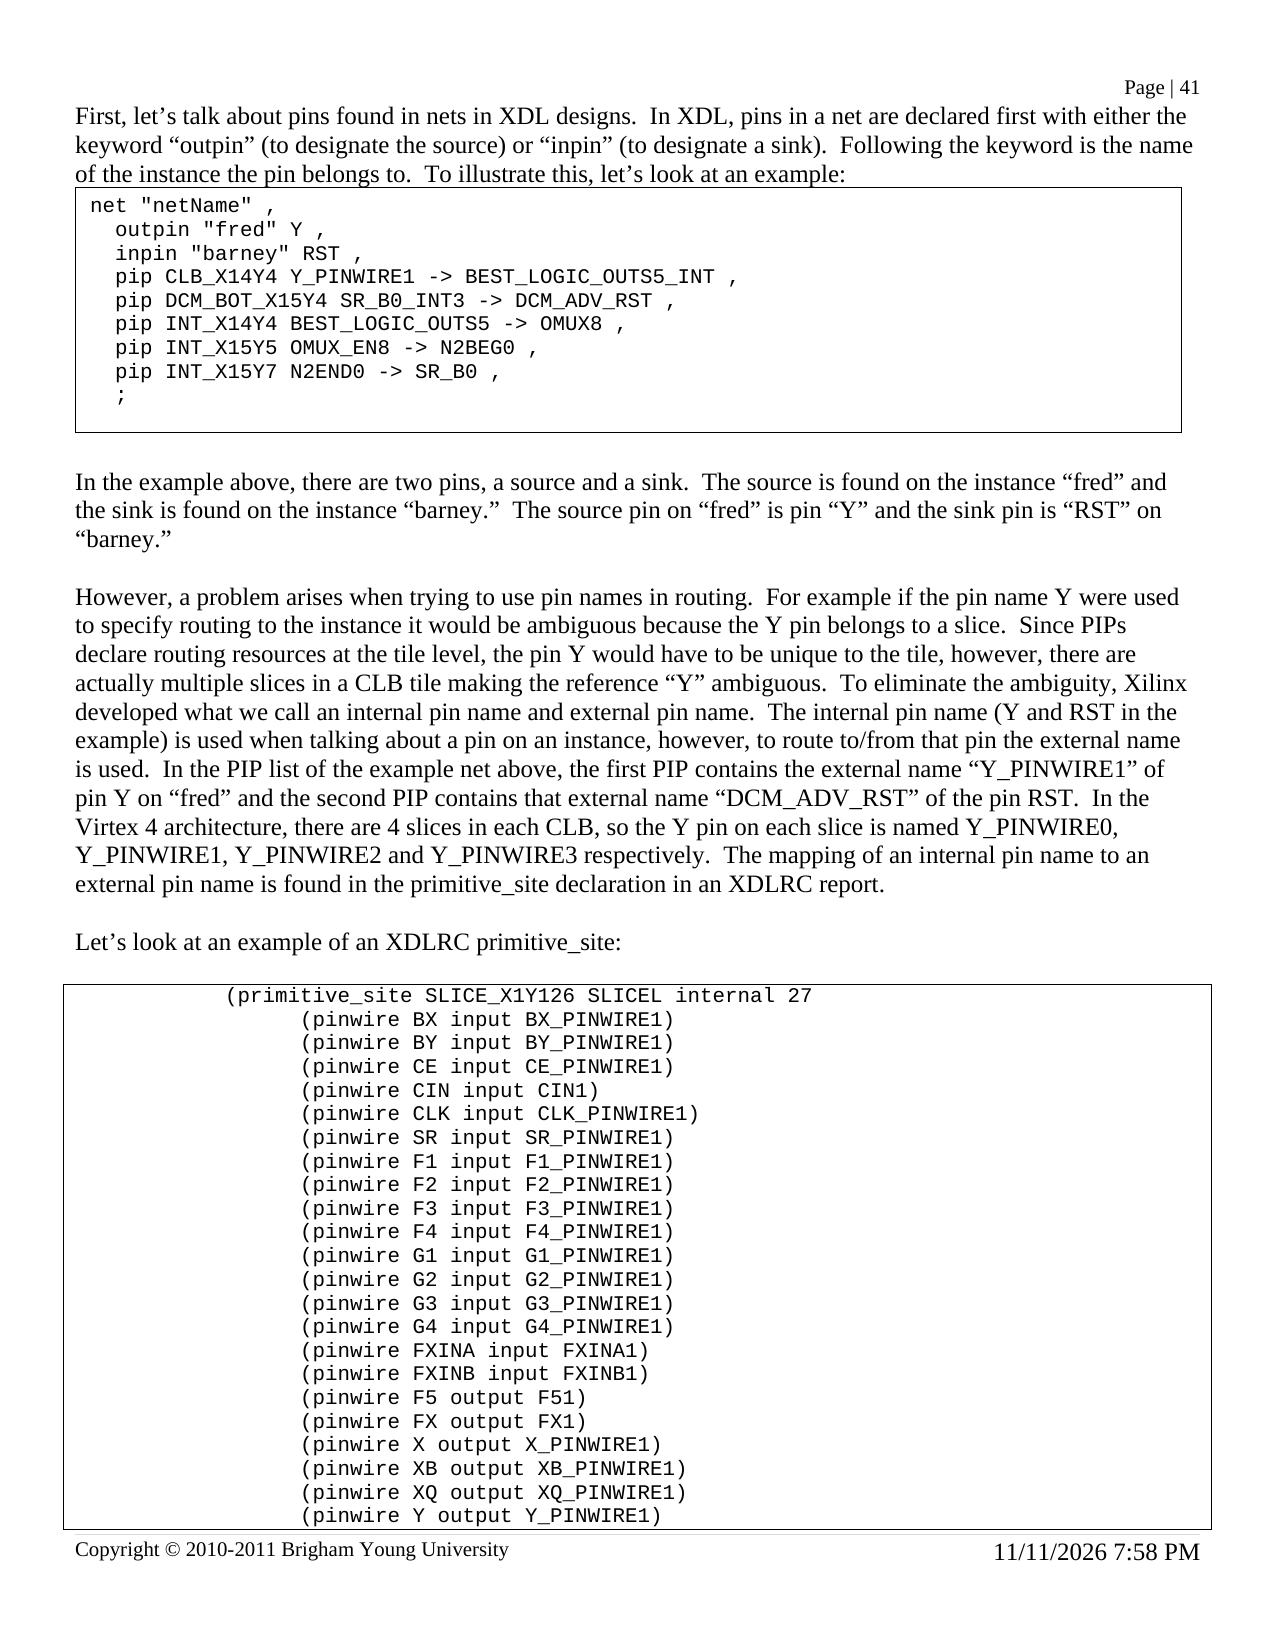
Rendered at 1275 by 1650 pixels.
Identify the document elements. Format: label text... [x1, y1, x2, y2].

text However, a problem arises when trying to use pin names in routing. For example if the pin name Y were used to specify routing to the instance it would be ambiguous because the Y pin belongs to a slice. Since PIPs declare routing resources at the tile level, the pin Y would have to be unique to the tile, however, there are actually multiple slices in a CLB tile making the reference “Y” ambiguous. To eliminate the ambiguity, Xilinx developed what we call an internal pin name and external pin name. The internal pin name (Y and RST in the example) is used when talking about a pin on an instance, however, to route to/from that pin the external name is used. In the PIP list of the example net above, the first PIP contains the external name “Y_PINWIRE1” of pin Y on “fred” and the second PIP contains that external name “DCM_ADV_RST” of the pin RST. In the Virtex 4 architecture, there are 4 slices in each CLB, so the Y pin on each slice is named Y_PINWIRE0, Y_PINWIRE1, Y_PINWIRE2 and Y_PINWIRE3 respectively. The mapping of an internal pin name to an external pin name is found in the primitive_site declaration in an XDLRC report. [75, 582, 1200, 898]
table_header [64, 985, 1211, 1529]
text Let’s look at an example of an XDLRC primitive_site: [75, 927, 1200, 955]
text First, let’s talk about pins found in nets in XDL designs. In XDL, pins in a net are declared first with either the keyword “outpin” (to designate the source) or “inpin” (to designate a sink). Following the keyword is the name of the instance the pin belongs to. To illustrate this, let’s look at an example: [75, 101, 1200, 188]
text In the example above, there are two pins, a source and a sink. The source is found on the instance “fred” and the sink is found on the instance “barney.” The source pin on “fred” is pin “Y” and the sink pin is “RST” on “barney.” [75, 467, 1200, 553]
